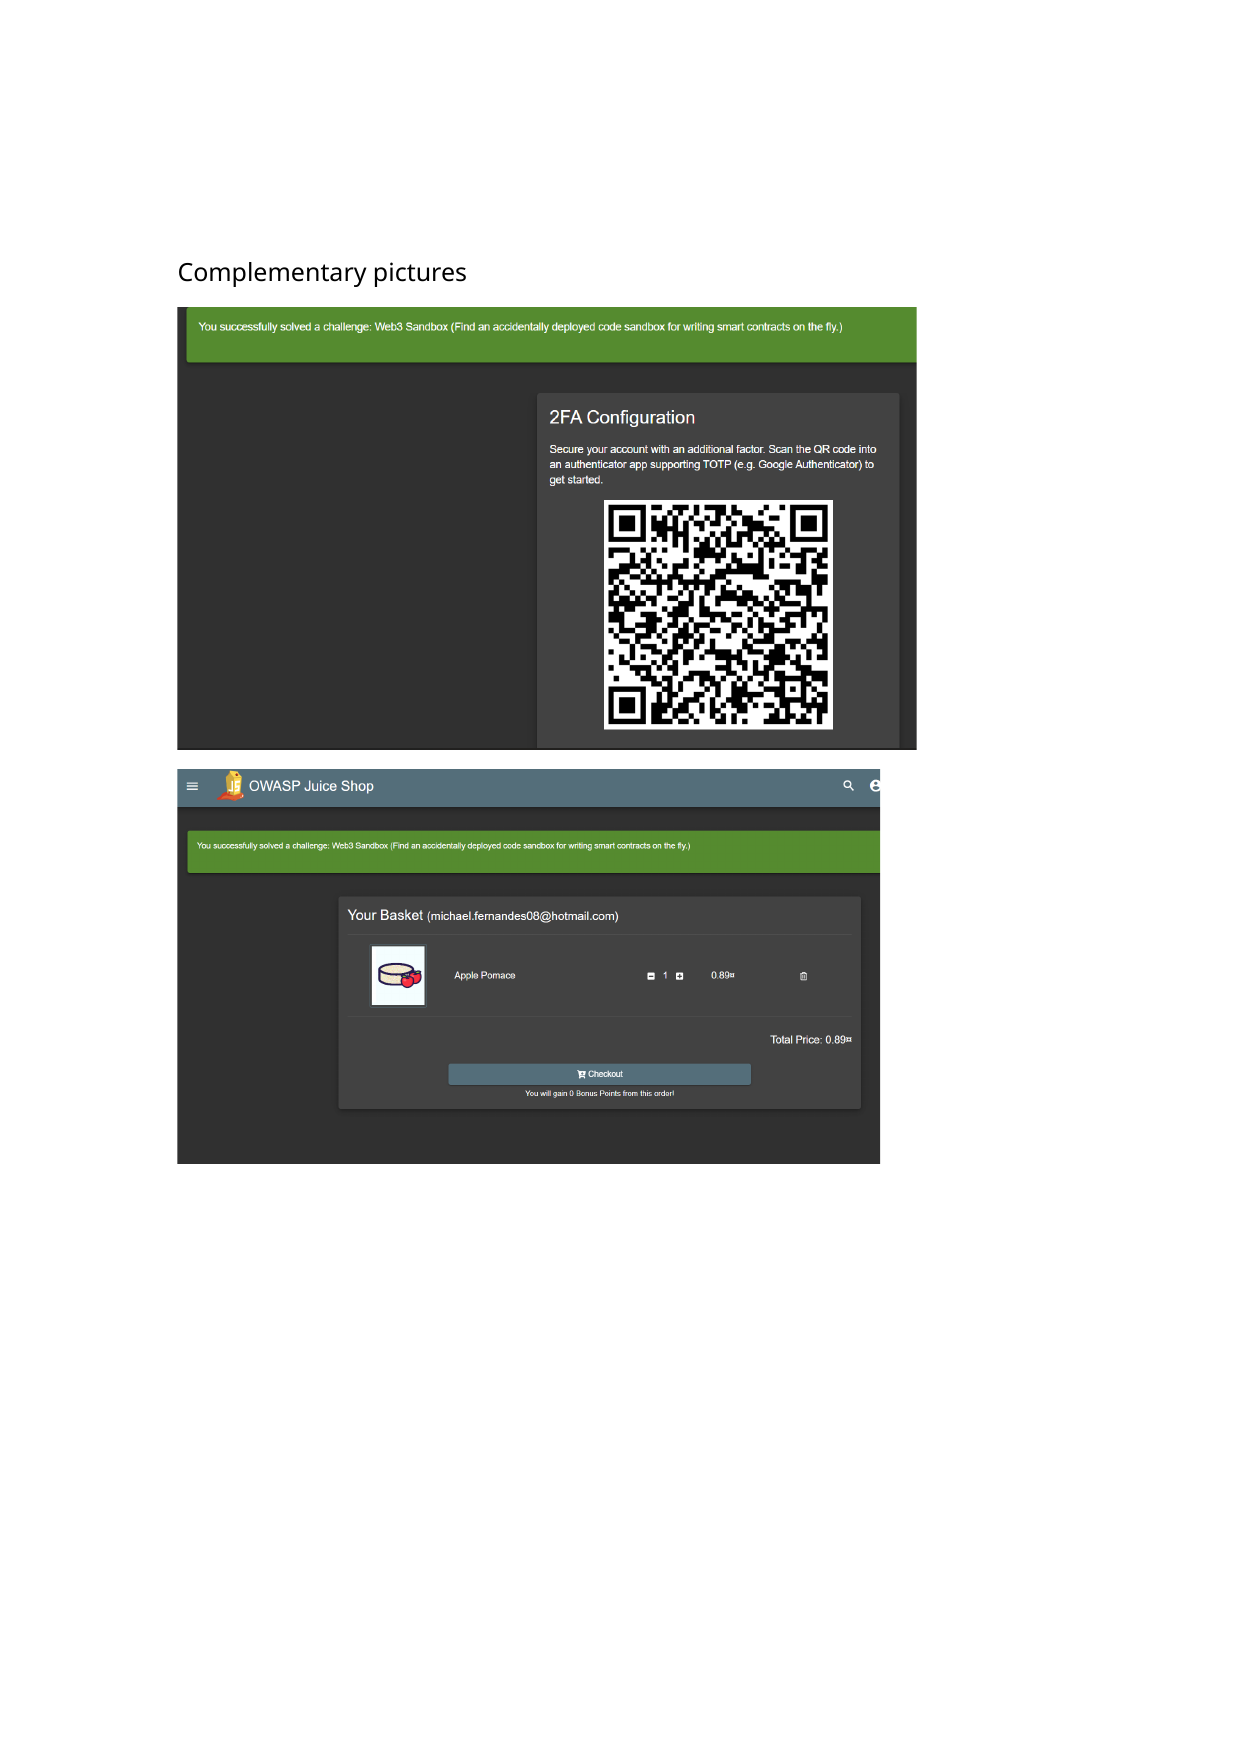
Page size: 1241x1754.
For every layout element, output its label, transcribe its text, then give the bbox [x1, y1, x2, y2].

picture [177, 307, 917, 750]
picture [177, 769, 881, 1164]
text Complementary pictures [177, 254, 1063, 288]
